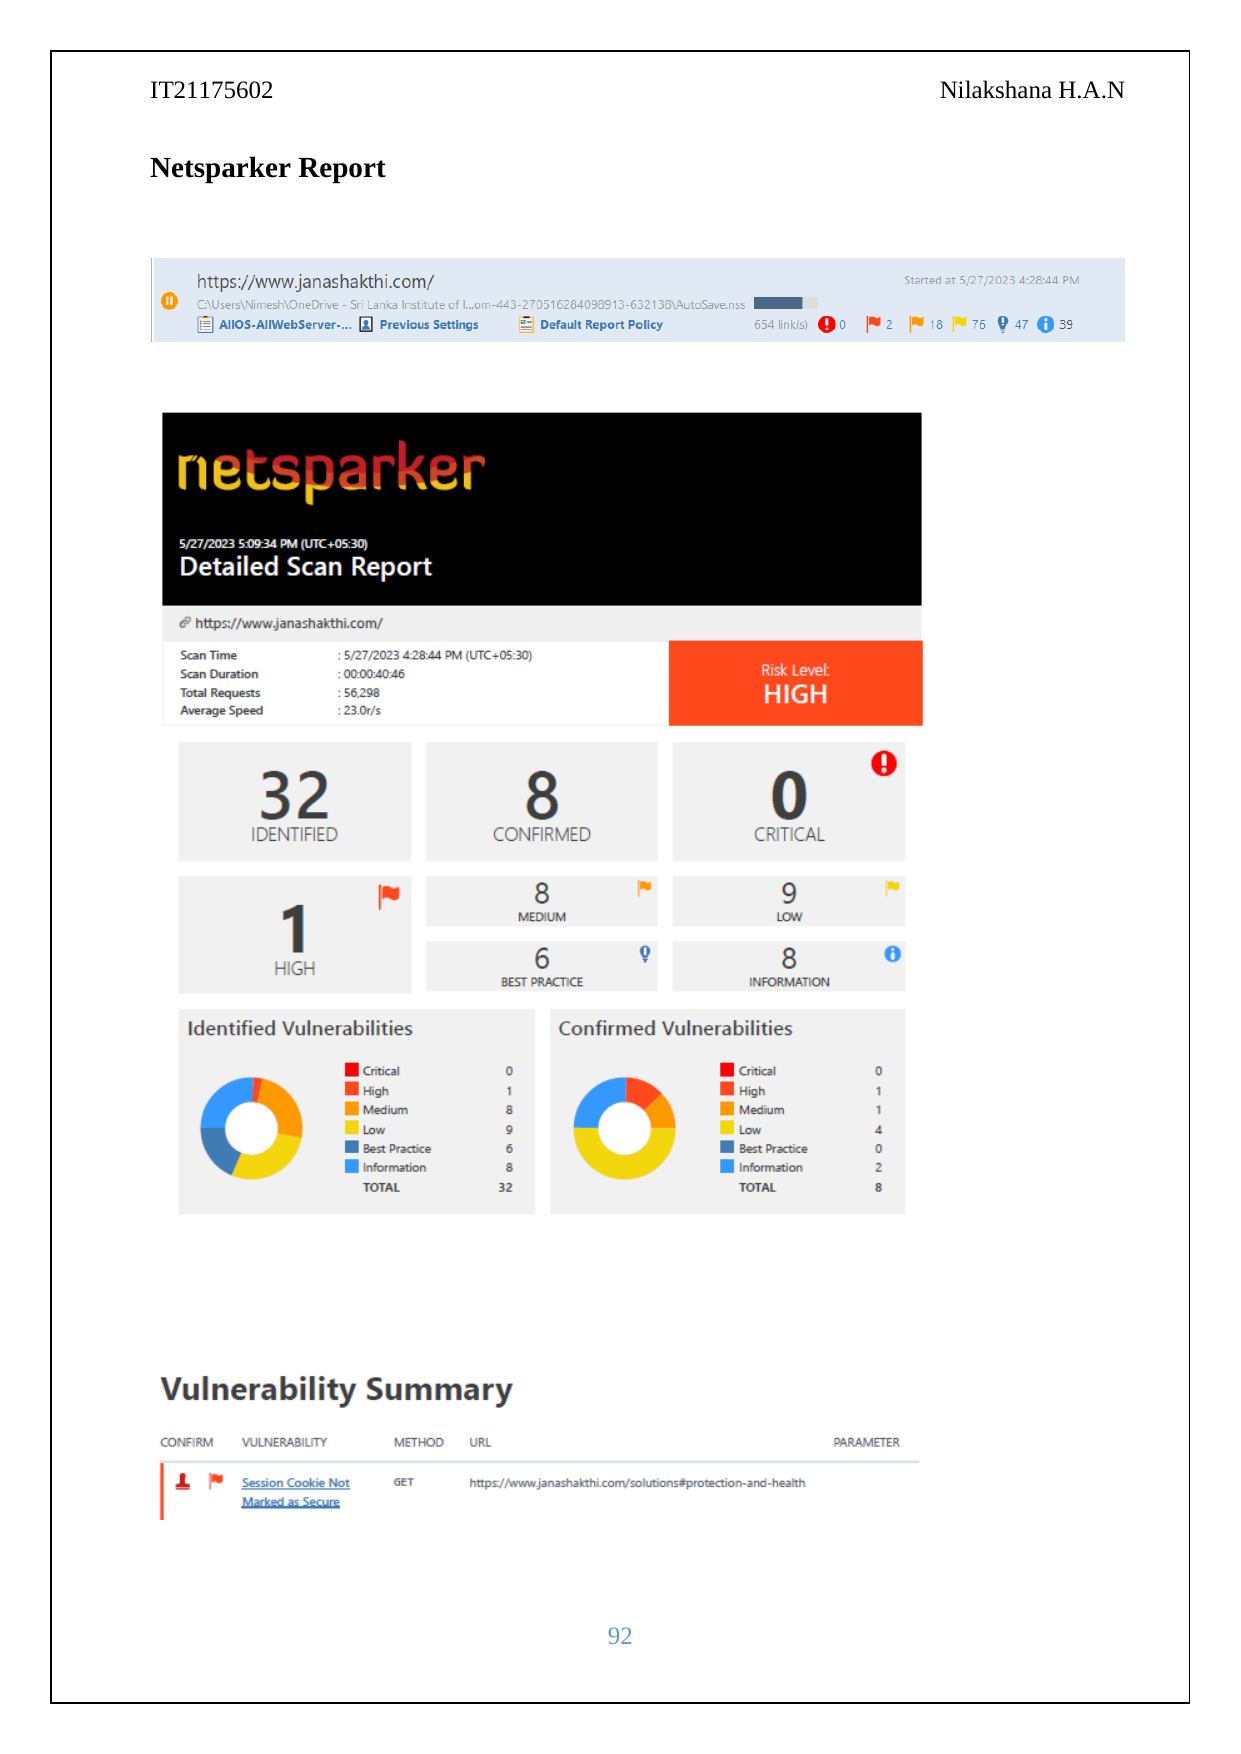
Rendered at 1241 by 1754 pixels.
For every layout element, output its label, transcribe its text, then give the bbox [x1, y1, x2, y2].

picture [150, 258, 1125, 342]
picture [150, 1356, 932, 1520]
picture [150, 380, 933, 1252]
list Netsparker Report [150, 150, 1090, 183]
